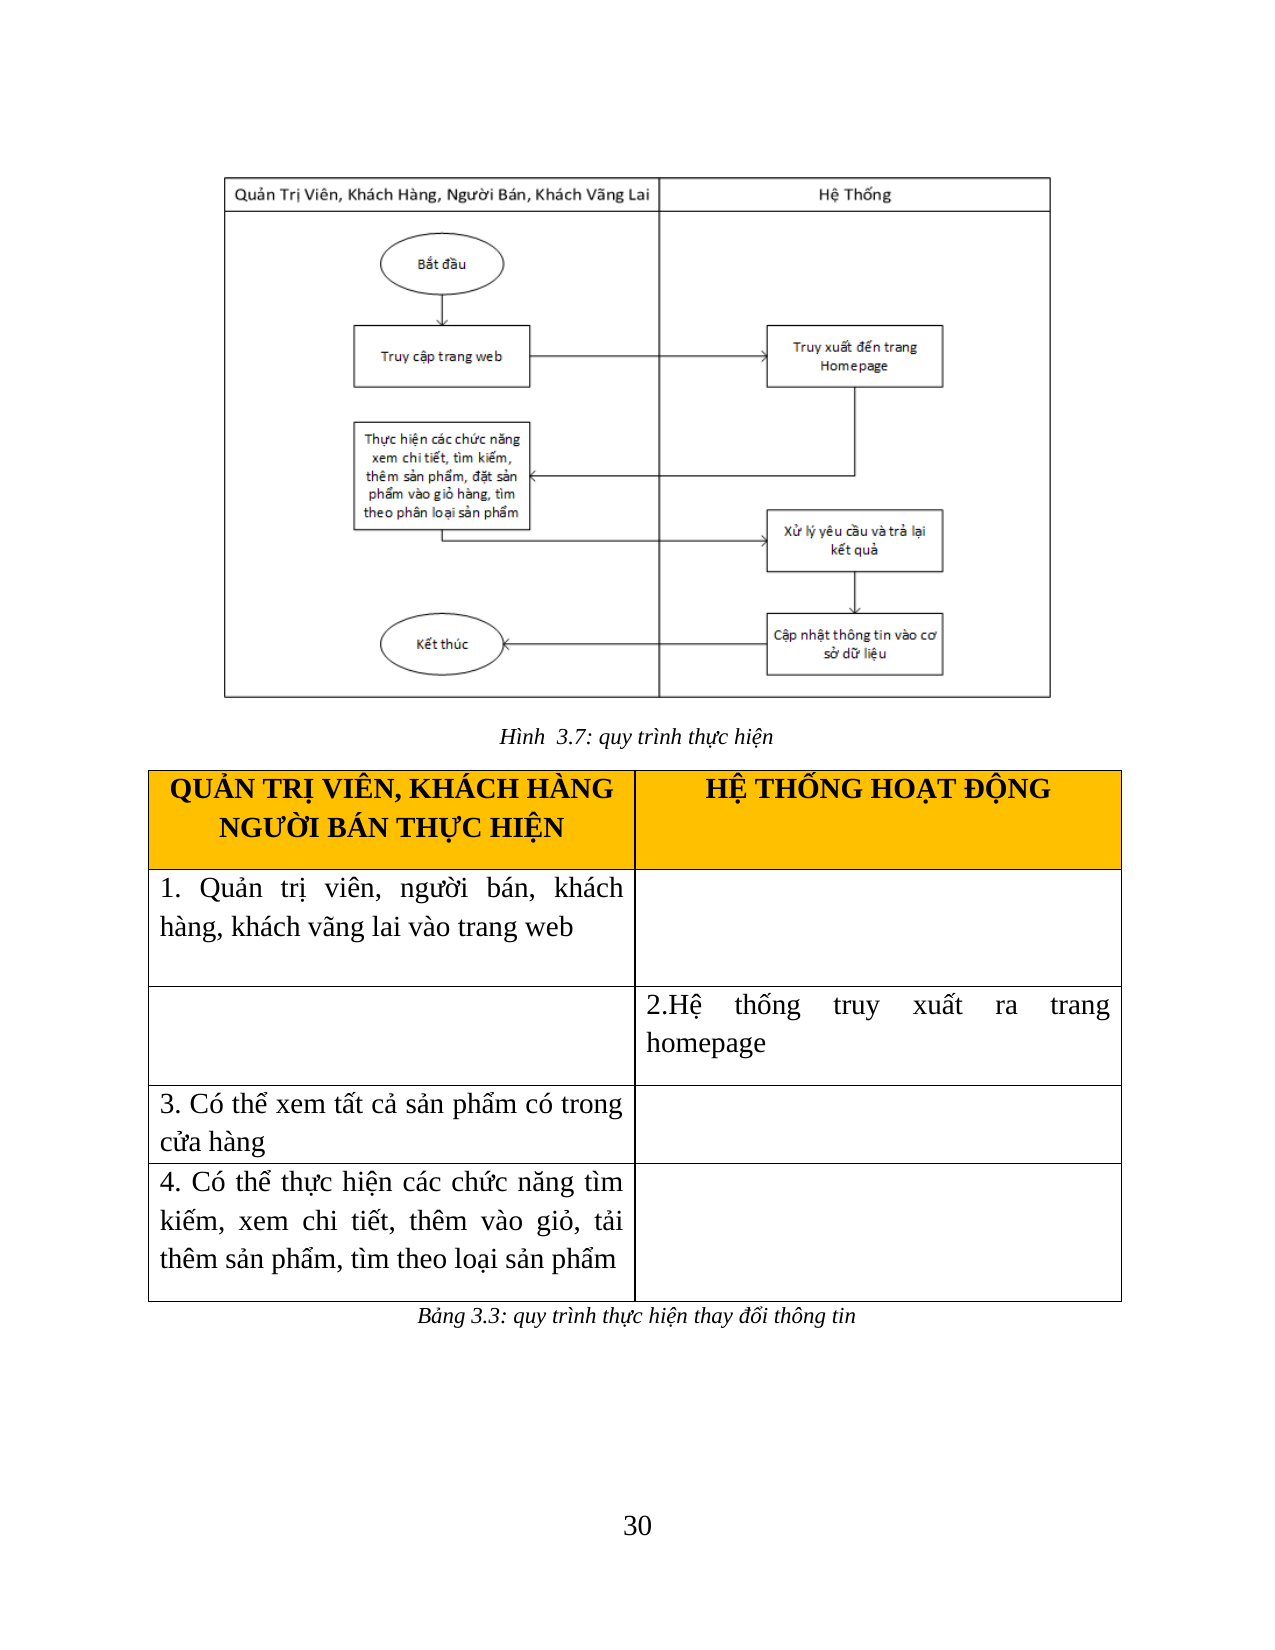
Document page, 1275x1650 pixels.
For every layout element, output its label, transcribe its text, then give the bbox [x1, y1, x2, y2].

text Bảng 3.3: quy trình thực hiện thay đổi thông tin [148, 1302, 1127, 1328]
table_cell 4. Có thể thực hiện các chức năng tìm kiếm, xem chi tiết, thêm vào giỏ, tải thêm sản phẩm, tìm theo loại sản phẩm [149, 1164, 634, 1301]
table_cell [636, 870, 1121, 986]
table_cell [636, 1086, 1121, 1163]
table_header QUẢN TRỊ VIÊN, KHÁCH HÀNG NGƯỜI BÁN THỰC HIỆN [149, 771, 634, 869]
table_header HỆ THỐNG HOẠT ĐỘNG [636, 771, 1121, 869]
picture [223, 177, 1052, 698]
table_cell 3. Có thể xem tất cả sản phẩm có trong cửa hàng [149, 1086, 634, 1163]
table_cell [149, 987, 634, 1085]
text Hình 3.7: quy trình thực hiện [148, 723, 1127, 749]
table_cell 1. Quản trị viên, người bán, khách hàng, khách vãng lai vào trang web [149, 870, 634, 986]
table_cell 2.Hệ thống truy xuất ra trang homepage [636, 987, 1121, 1085]
table_cell [636, 1164, 1121, 1301]
